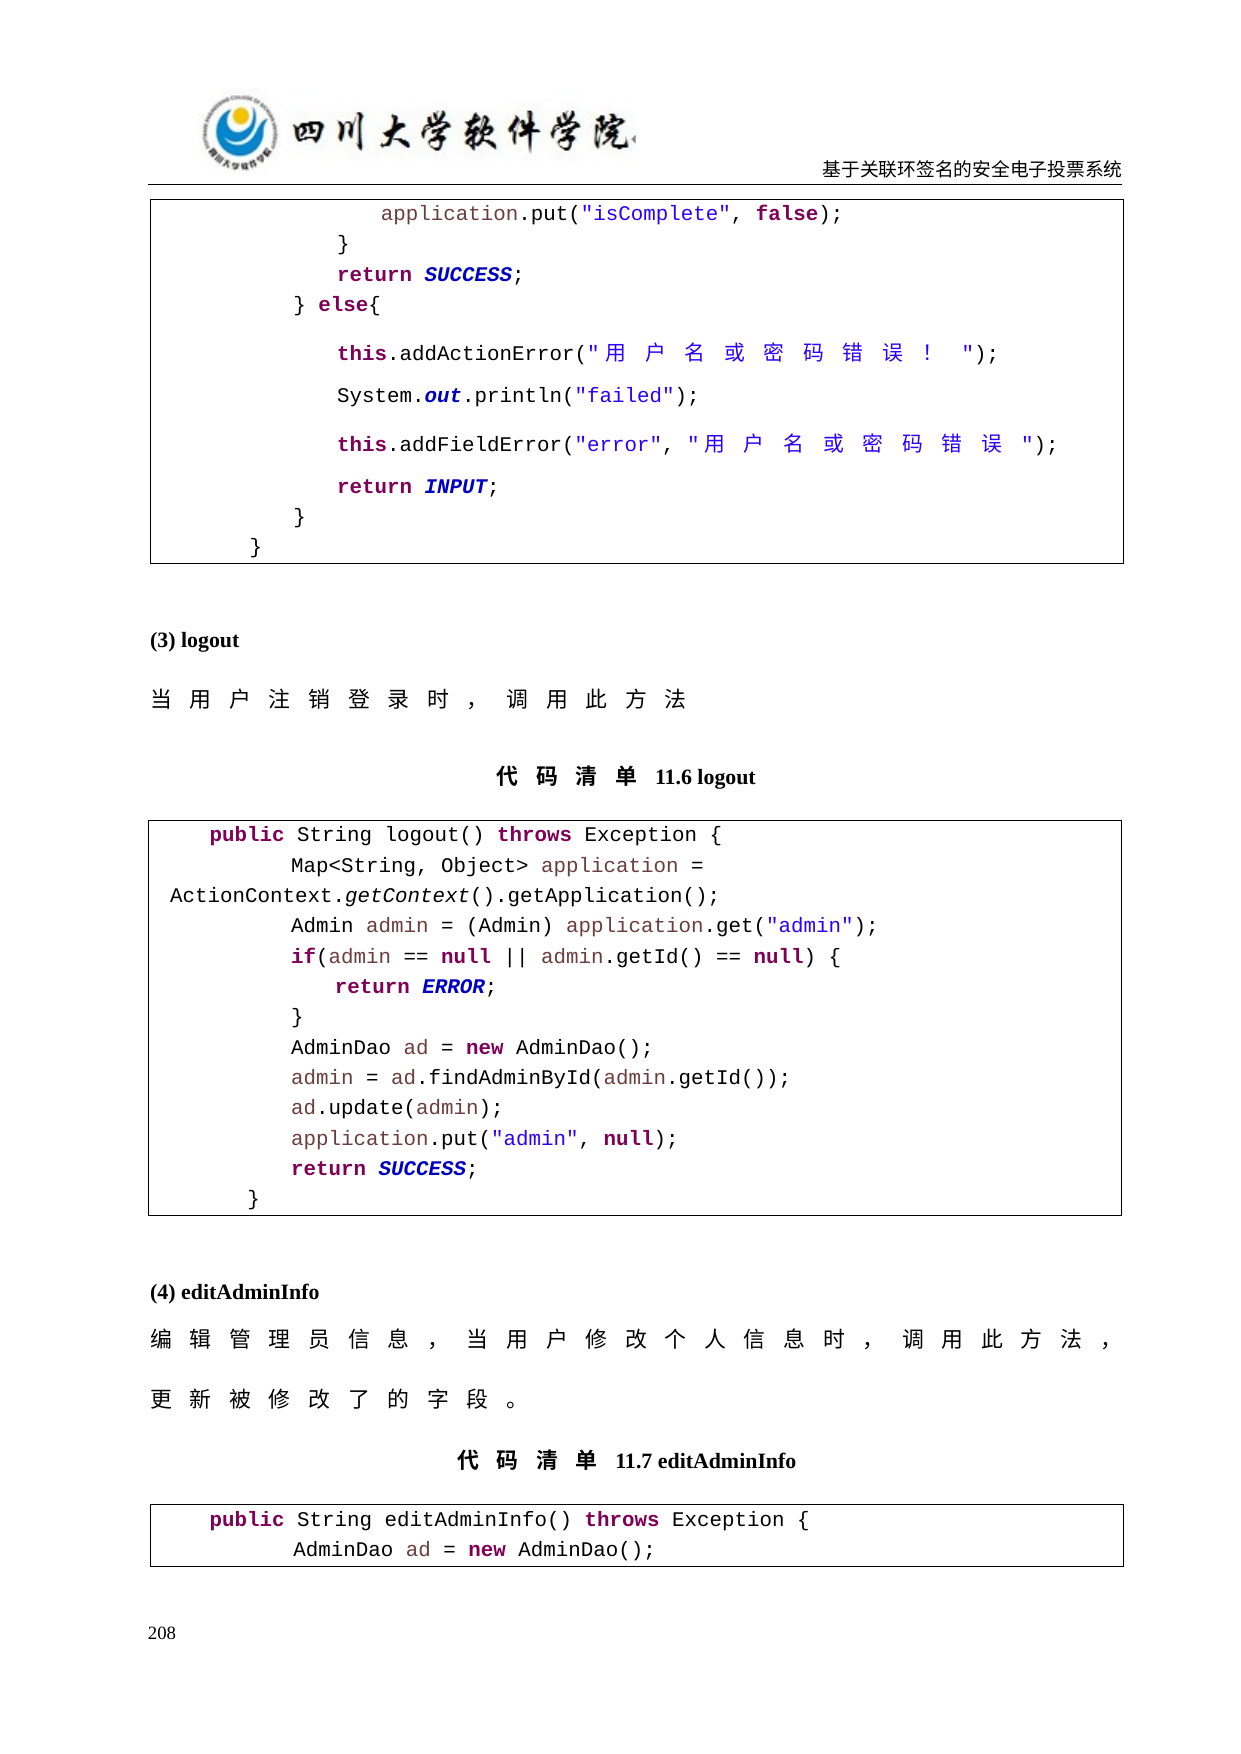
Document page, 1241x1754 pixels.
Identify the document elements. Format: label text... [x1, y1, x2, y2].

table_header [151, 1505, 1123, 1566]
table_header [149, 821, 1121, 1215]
text (4) editAdminInfo [150, 1277, 1120, 1307]
text 编辑管理员信息，当用户修改个人信息时，调用此方法，更新被修改了的字段。 [150, 1307, 1120, 1428]
text 代码清单11.6 logout [150, 744, 1120, 805]
text 当用户注销登录时，调用此方法 [150, 668, 1120, 728]
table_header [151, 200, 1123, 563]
picture [197, 88, 639, 177]
text 代码清单11.7 editAdminInfo [150, 1428, 1120, 1489]
text (3) logout [150, 625, 1120, 655]
